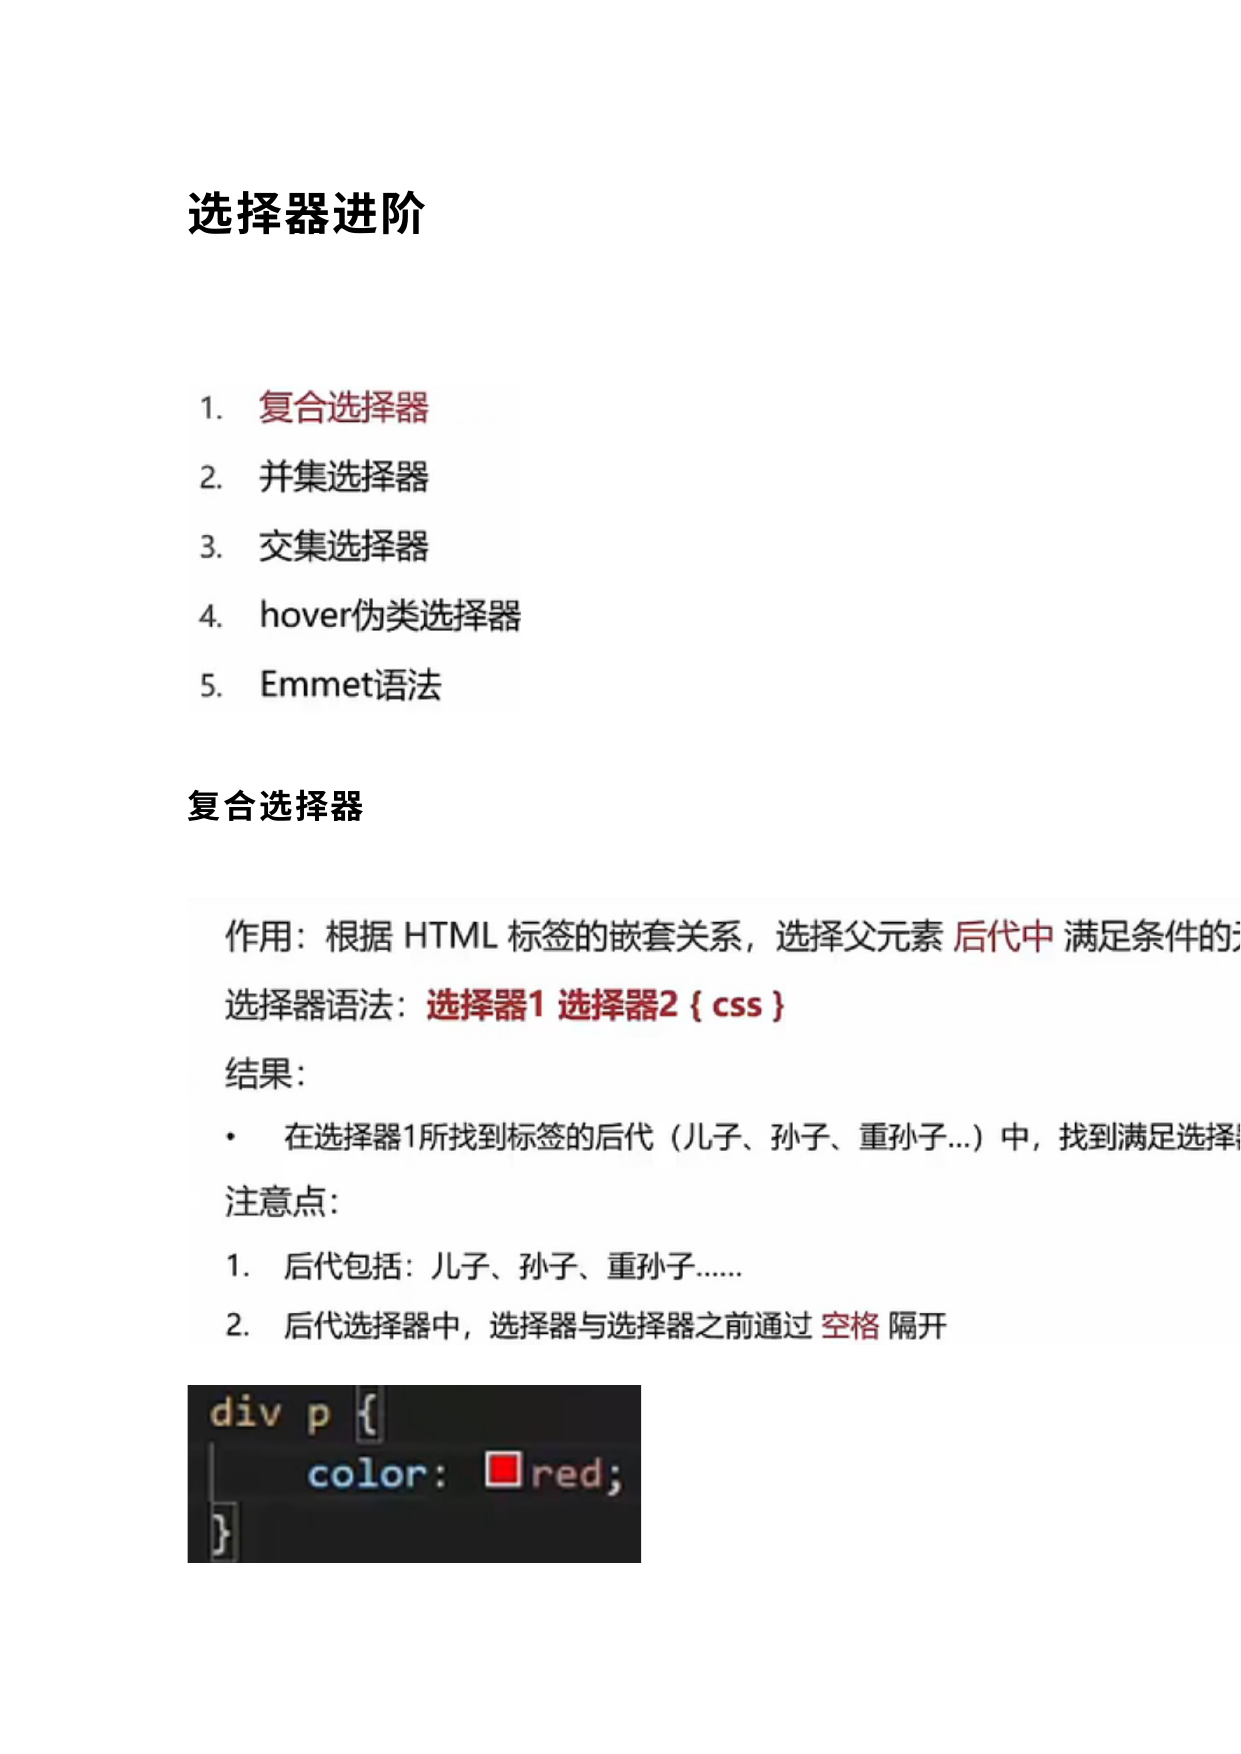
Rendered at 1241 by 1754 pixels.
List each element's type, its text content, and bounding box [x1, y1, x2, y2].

picture [187, 898, 1241, 1345]
picture [187, 386, 522, 714]
subtitle 复合选择器 [187, 771, 1053, 836]
picture [187, 1385, 642, 1563]
subtitle 选择器进阶 [187, 162, 1053, 259]
